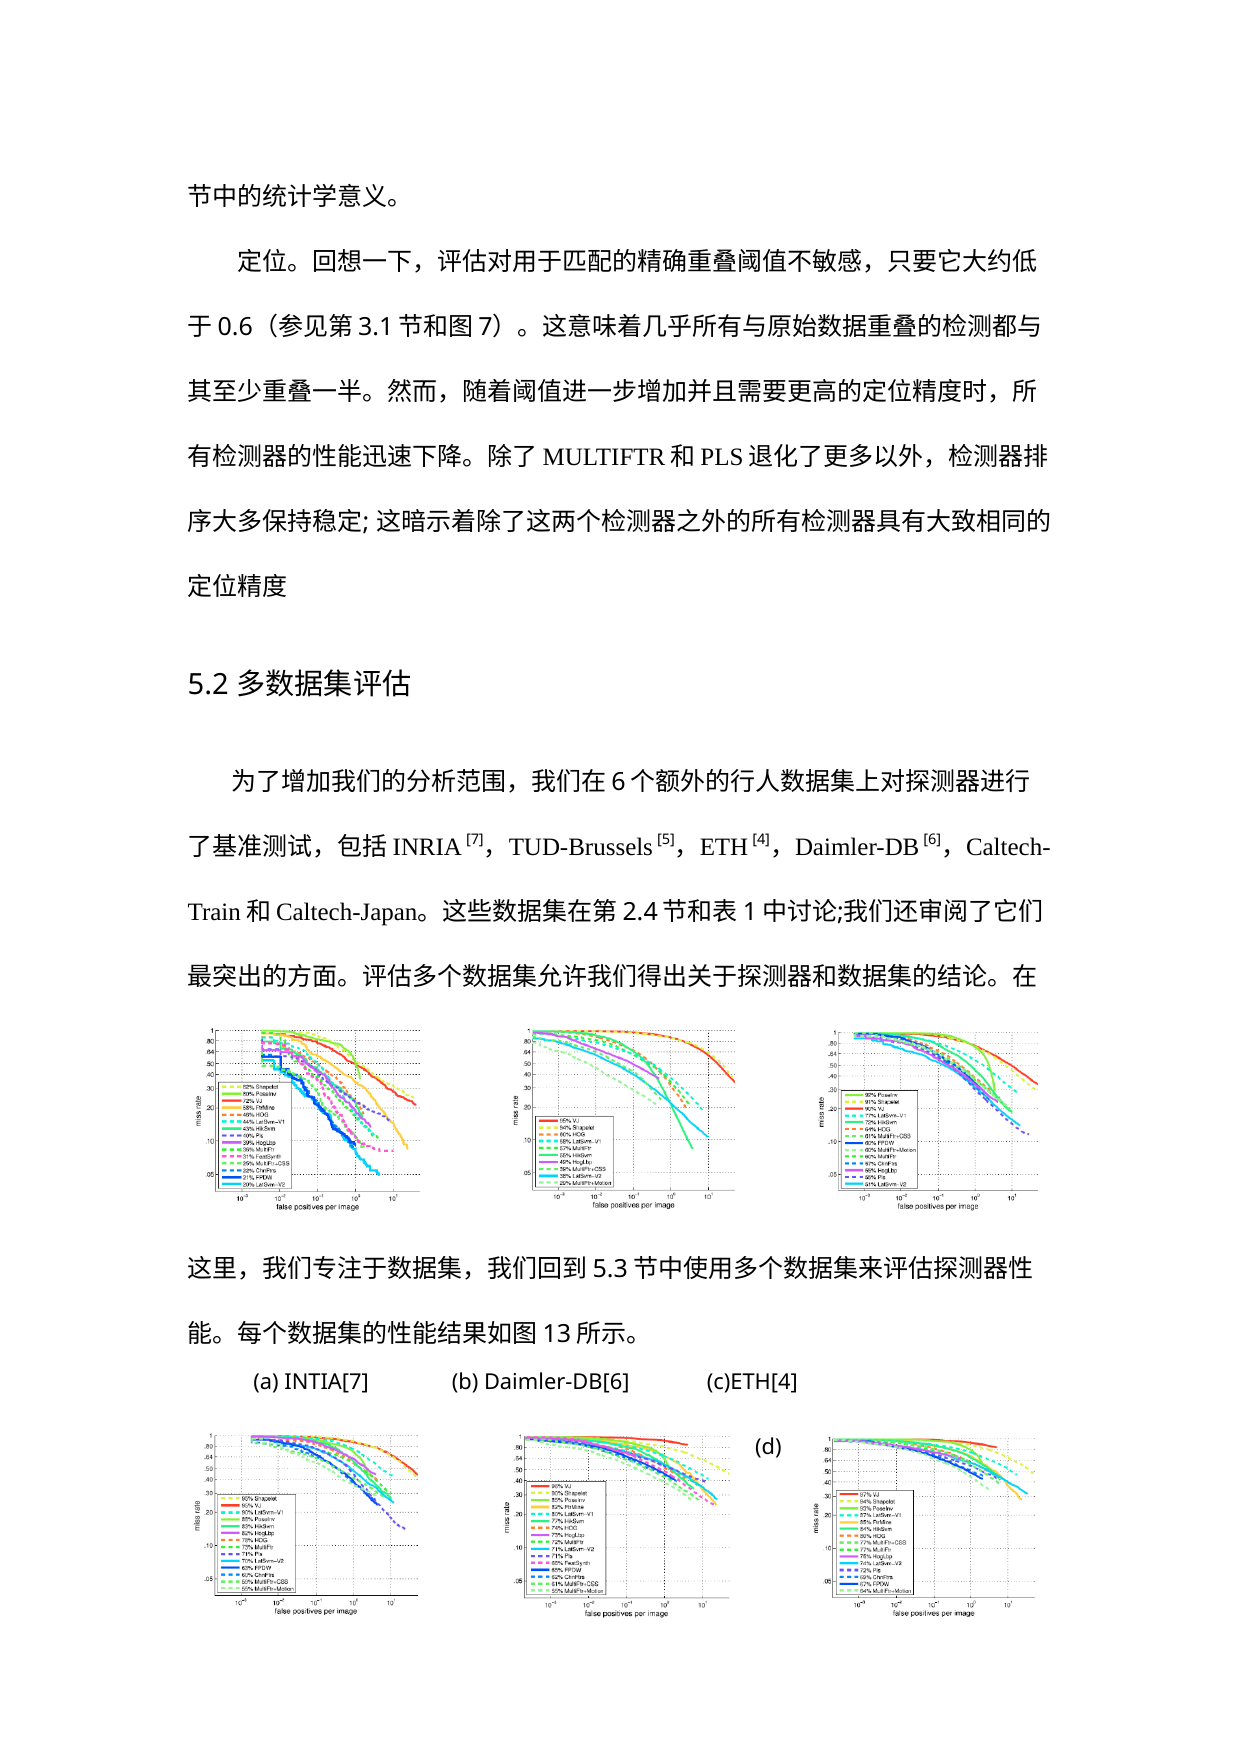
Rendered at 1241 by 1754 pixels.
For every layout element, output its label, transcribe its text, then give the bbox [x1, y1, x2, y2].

picture [815, 1024, 1053, 1215]
picture [811, 1432, 1049, 1617]
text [187, 162, 1053, 227]
picture [508, 1022, 743, 1212]
picture [187, 1023, 428, 1213]
text 定位。回想一下，评估对用于匹配的精确重叠阈值不敏感，只要它大约低于0.6（参见第3.1节和图7）。这意味着几乎所有与原始数据重叠的检测都与其至少重叠一半。然而，随着阈值进一步增加并且需要更高的定位精度时，所有检测器的性能迅速下降。除了MULTIFTR和PLS退化了更多以外，检测器排序大多保持稳定; 这暗示着除了这两个检测器之外的所有检测器具有大致相同的定位精度 [187, 227, 1053, 617]
picture [501, 1430, 736, 1618]
picture [187, 1430, 422, 1615]
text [187, 1429, 1053, 1462]
text (a) INTIA[7] (b) Daimler-DB[6] (c)ETH[4] [187, 1364, 1053, 1397]
text 5.2 多数据集评估 [187, 649, 1053, 714]
